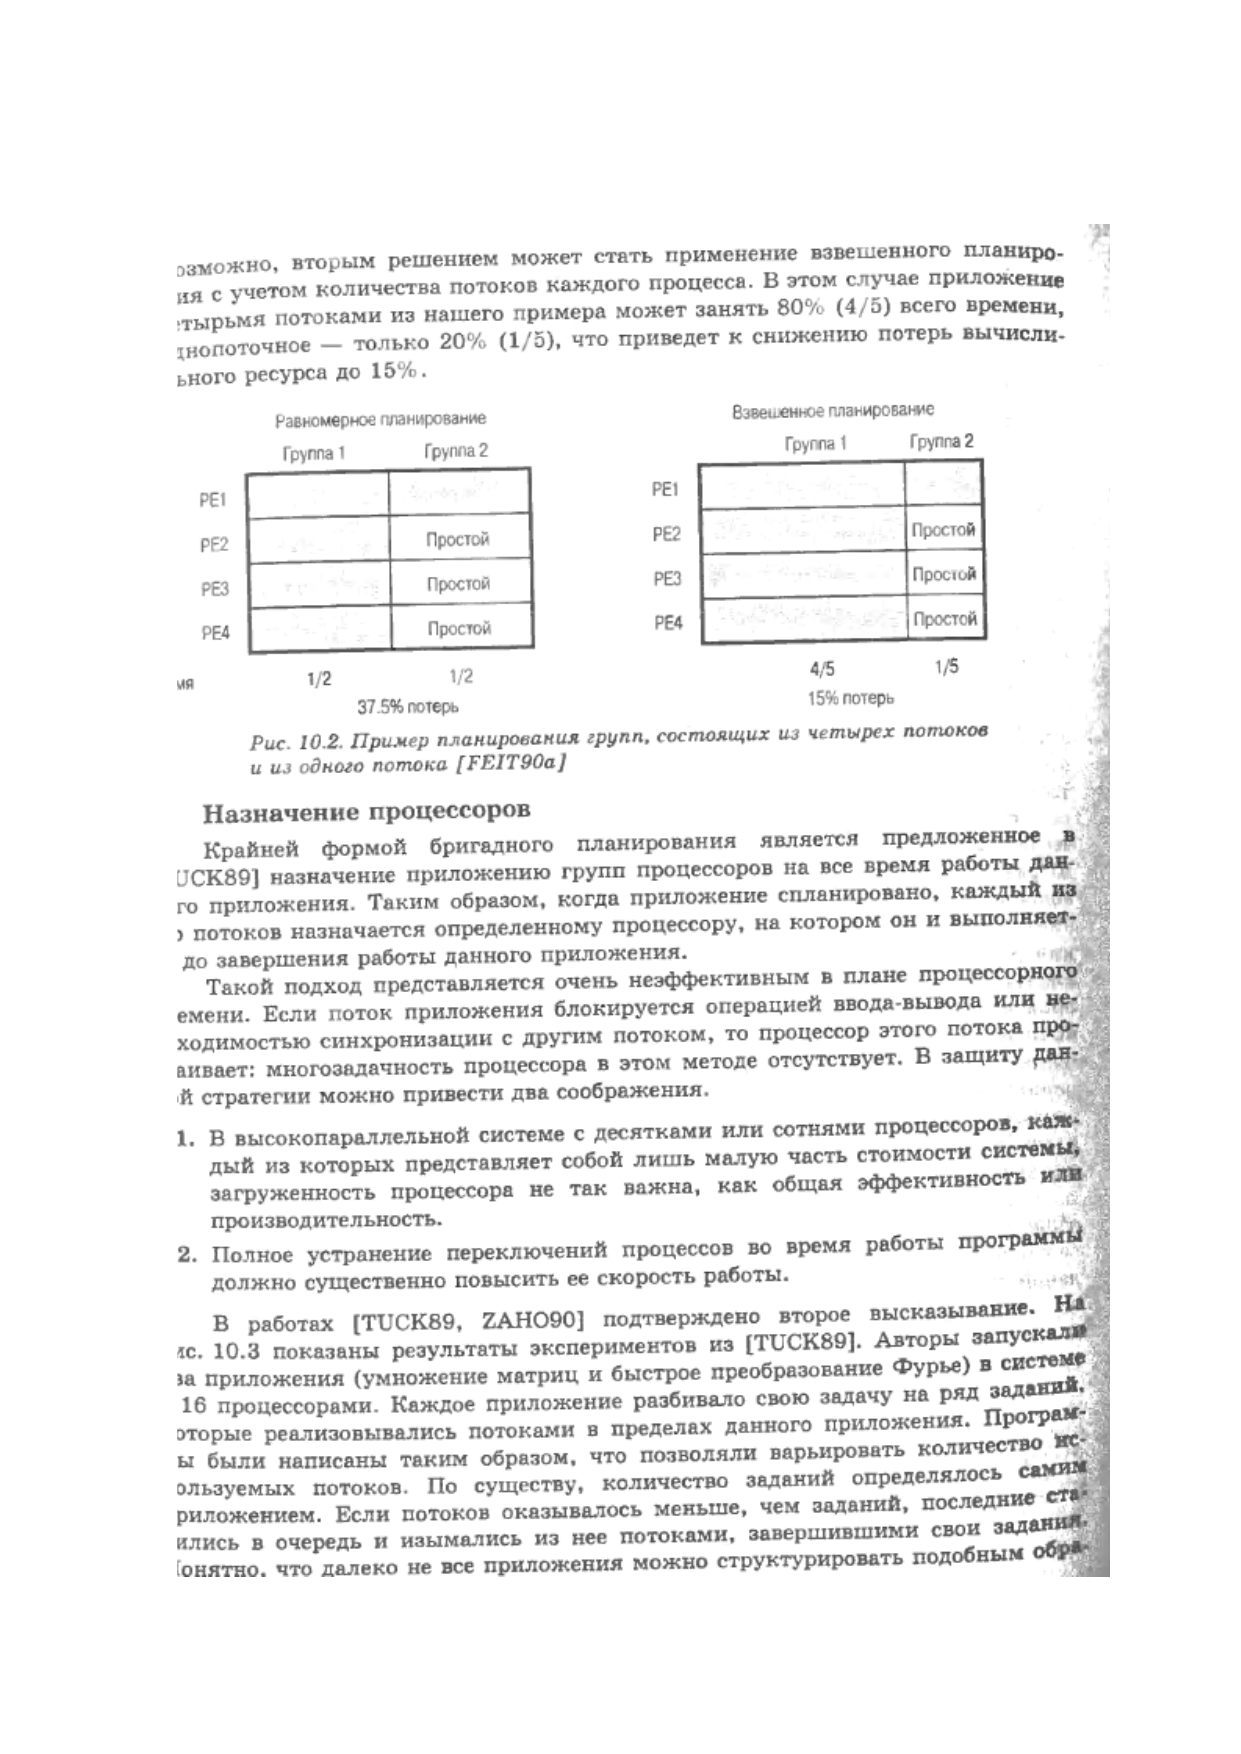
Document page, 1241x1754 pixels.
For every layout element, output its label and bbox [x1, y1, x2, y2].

picture [177, 224, 1110, 1577]
